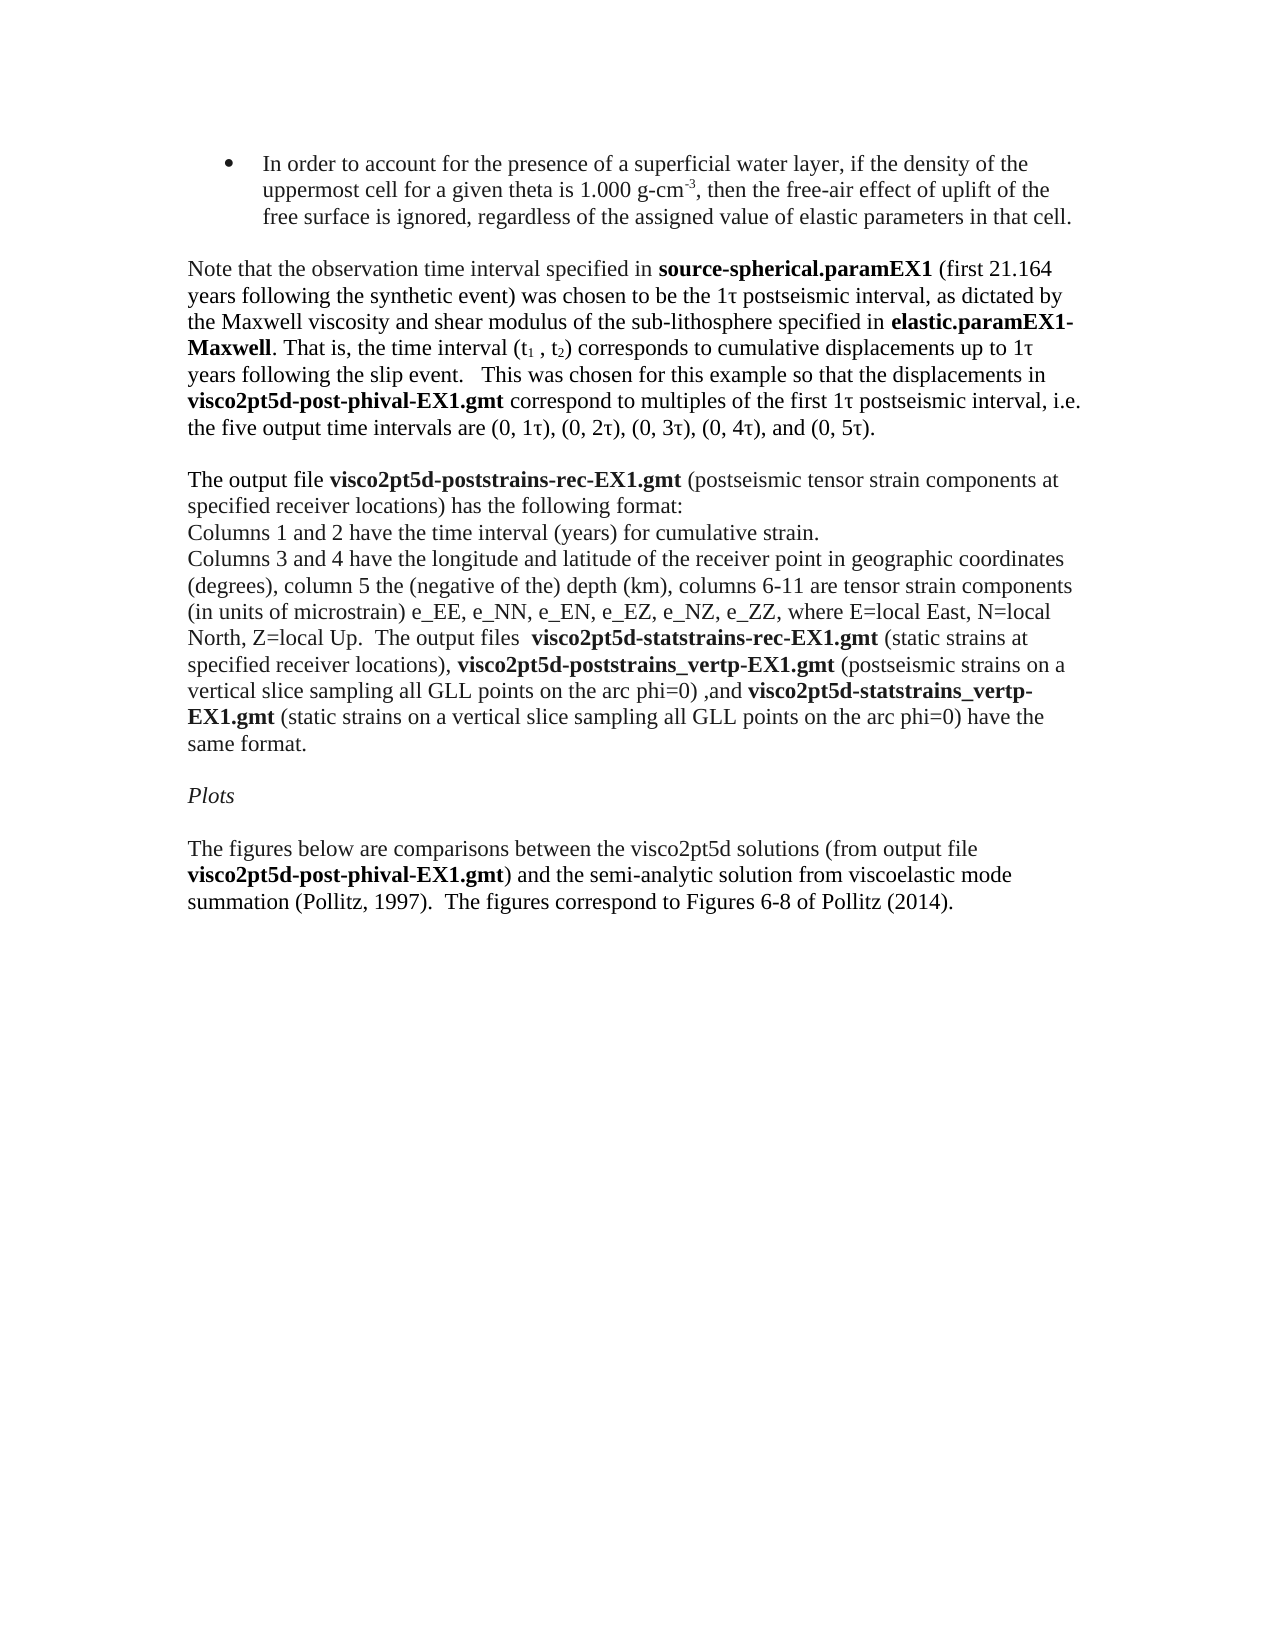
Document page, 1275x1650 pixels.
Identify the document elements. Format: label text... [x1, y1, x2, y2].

text The figures below are comparisons between the visco2pt5d solutions (from output file [187, 835, 1087, 862]
text The output file visco2pt5d-poststrains-rec-EX1.gmt (postseismic tensor strain components at specified receiver locations) has the following format: [187, 466, 1087, 519]
text Plots [187, 782, 1087, 809]
text visco2pt5d-post-phival-EX1.gmt) and the semi-analytic solution from viscoelastic mode summation (Pollitz, 1997). The figures correspond to Figures 6-8 of Pollitz (2014). [187, 862, 1087, 914]
list In order to account for the presence of a superficial water layer, if the density of the uppermost cell for a given theta is 1.000 g-cm-3, then the free-air effect of uplift of the free surface is ignored, regardless of the assigned value of elastic parameters in that cell. [225, 150, 1087, 229]
text Columns 3 and 4 have the longitude and latitude of the receiver point in geographic coordinates (degrees), column 5 the (negative of the) depth (km), columns 6-11 are tensor strain components (in units of microstrain) e_EE, e_NN, e_EN, e_EZ, e_NZ, e_ZZ, where E=local East, N=local North, Z=local Up. The output files visco2pt5d-statstrains-rec-EX1.gmt (static strains at specified receiver locations), visco2pt5d-poststrains_vertp-EX1.gmt (postseismic strains on a vertical slice sampling all GLL points on the arc phi=0) ,and visco2pt5d-statstrains_vertp-EX1.gmt (static strains on a vertical slice sampling all GLL points on the arc phi=0) have the same format. [187, 545, 1087, 756]
text Columns 1 and 2 have the time interval (years) for cumulative strain. [187, 519, 1087, 545]
text Note that the observation time interval specified in source-spherical.paramEX1 (first 21.164 years following the synthetic event) was chosen to be the 1τ postseismic interval, as dictated by the Maxwell viscosity and shear modulus of the sub-lithosphere specified in elastic.paramEX1-Maxwell. That is, the time interval (t1 , t2) corresponds to cumulative displacements up to 1τ years following the slip event. This was chosen for this example so that the displacements in visco2pt5d-post-phival-EX1.gmt correspond to multiples of the first 1τ postseismic interval, i.e. the five output time intervals are (0, 1τ), (0, 2τ), (0, 3τ), (0, 4τ), and (0, 5τ). [187, 255, 1087, 440]
